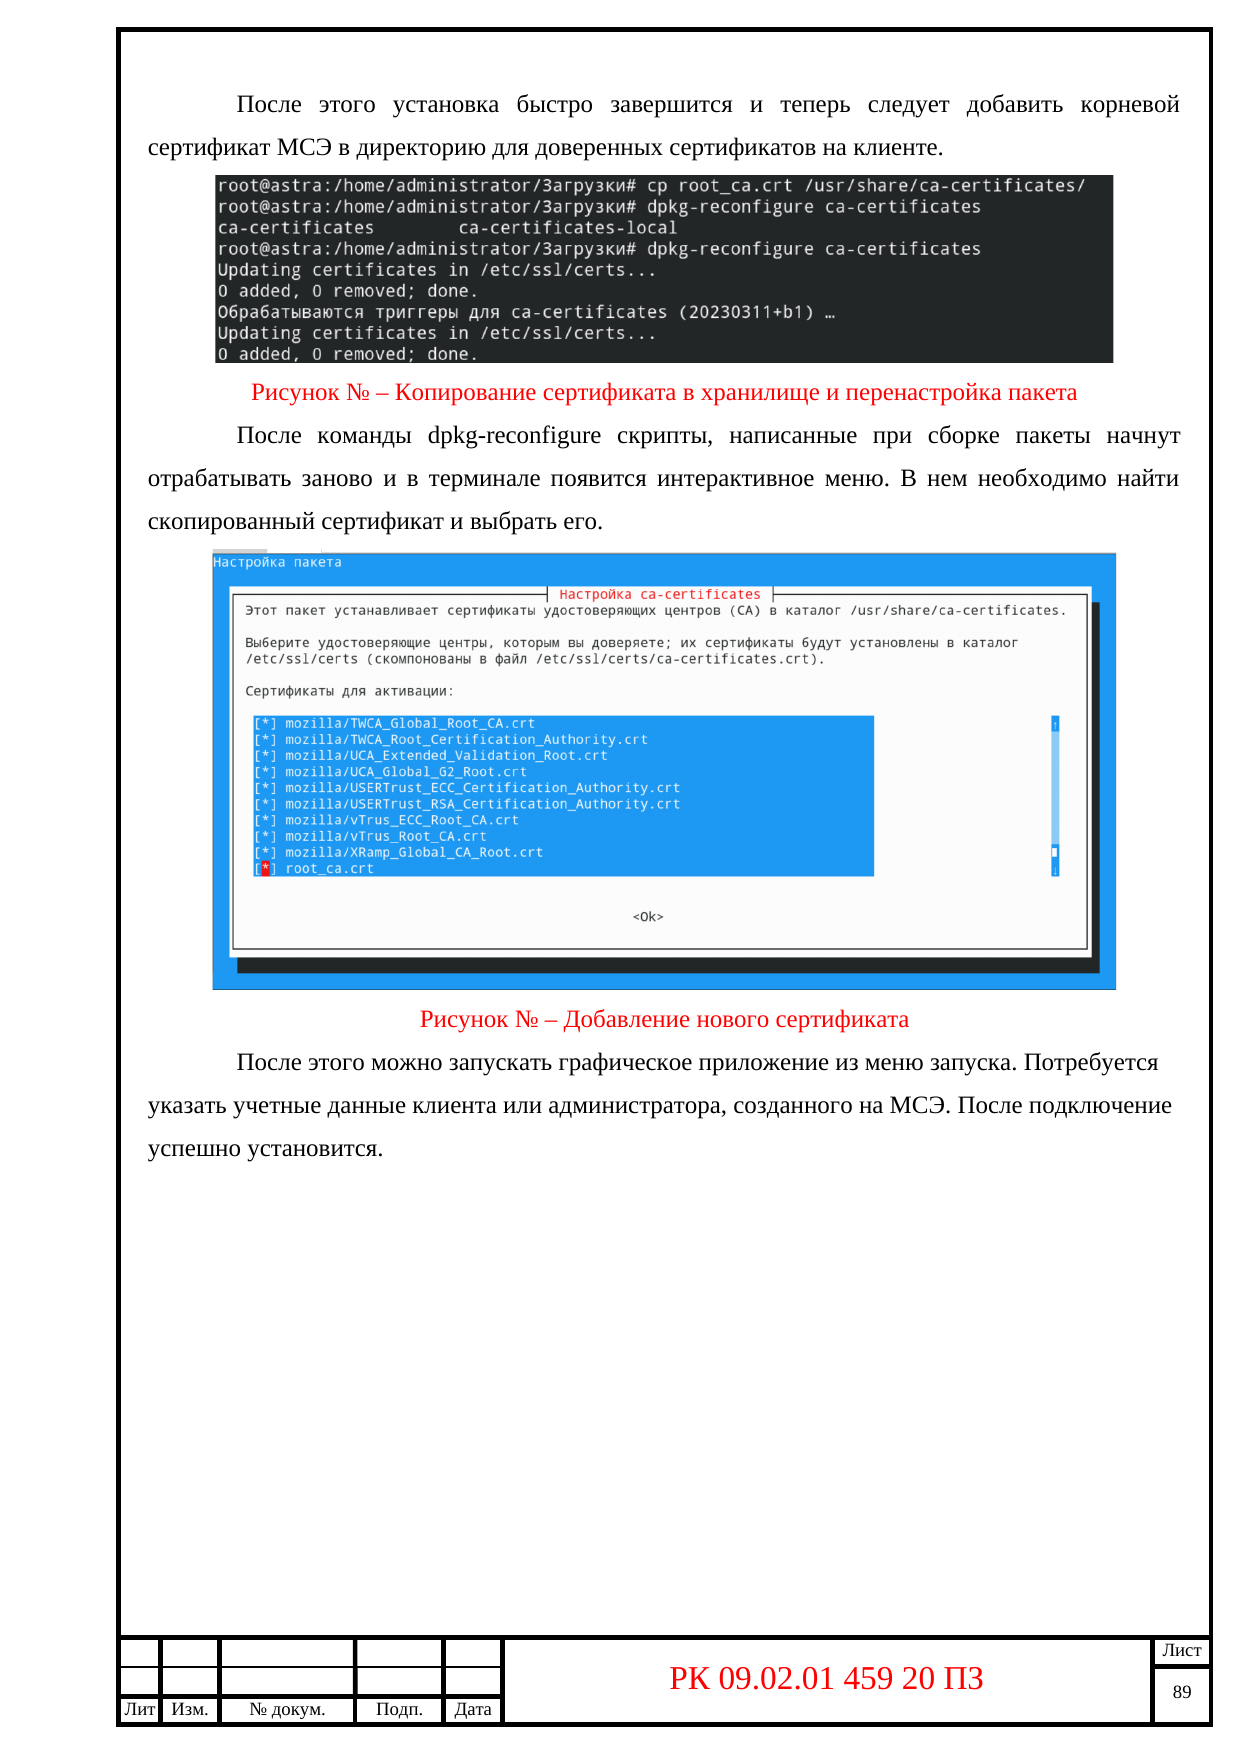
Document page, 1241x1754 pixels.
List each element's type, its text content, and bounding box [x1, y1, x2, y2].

picture [215, 175, 1114, 363]
text Рисунок № – Добавление нового сертификата [148, 1004, 1181, 1033]
picture [212, 549, 1117, 990]
text Рисунок № – Копирование сертификата в хранилище и перенастройка пакета [148, 377, 1181, 406]
text После этого установка быстро завершится и теперь следует добавить корневой сертификат МСЭ в директорию для доверенных сертификатов на клиенте. [148, 89, 1181, 161]
text После команды dpkg-reconfigure скрипты, написанные при сборке пакеты начнут отрабатывать заново и в терминале появится интерактивное меню. В нем необходимо найти скопированный сертификат и выбрать его. [148, 420, 1181, 535]
text После этого можно запускать графическое приложение из меню запуска. Потребуется указать учетные данные клиента или администратора, созданного на МСЭ. После подключение успешно установится. [148, 1047, 1181, 1162]
